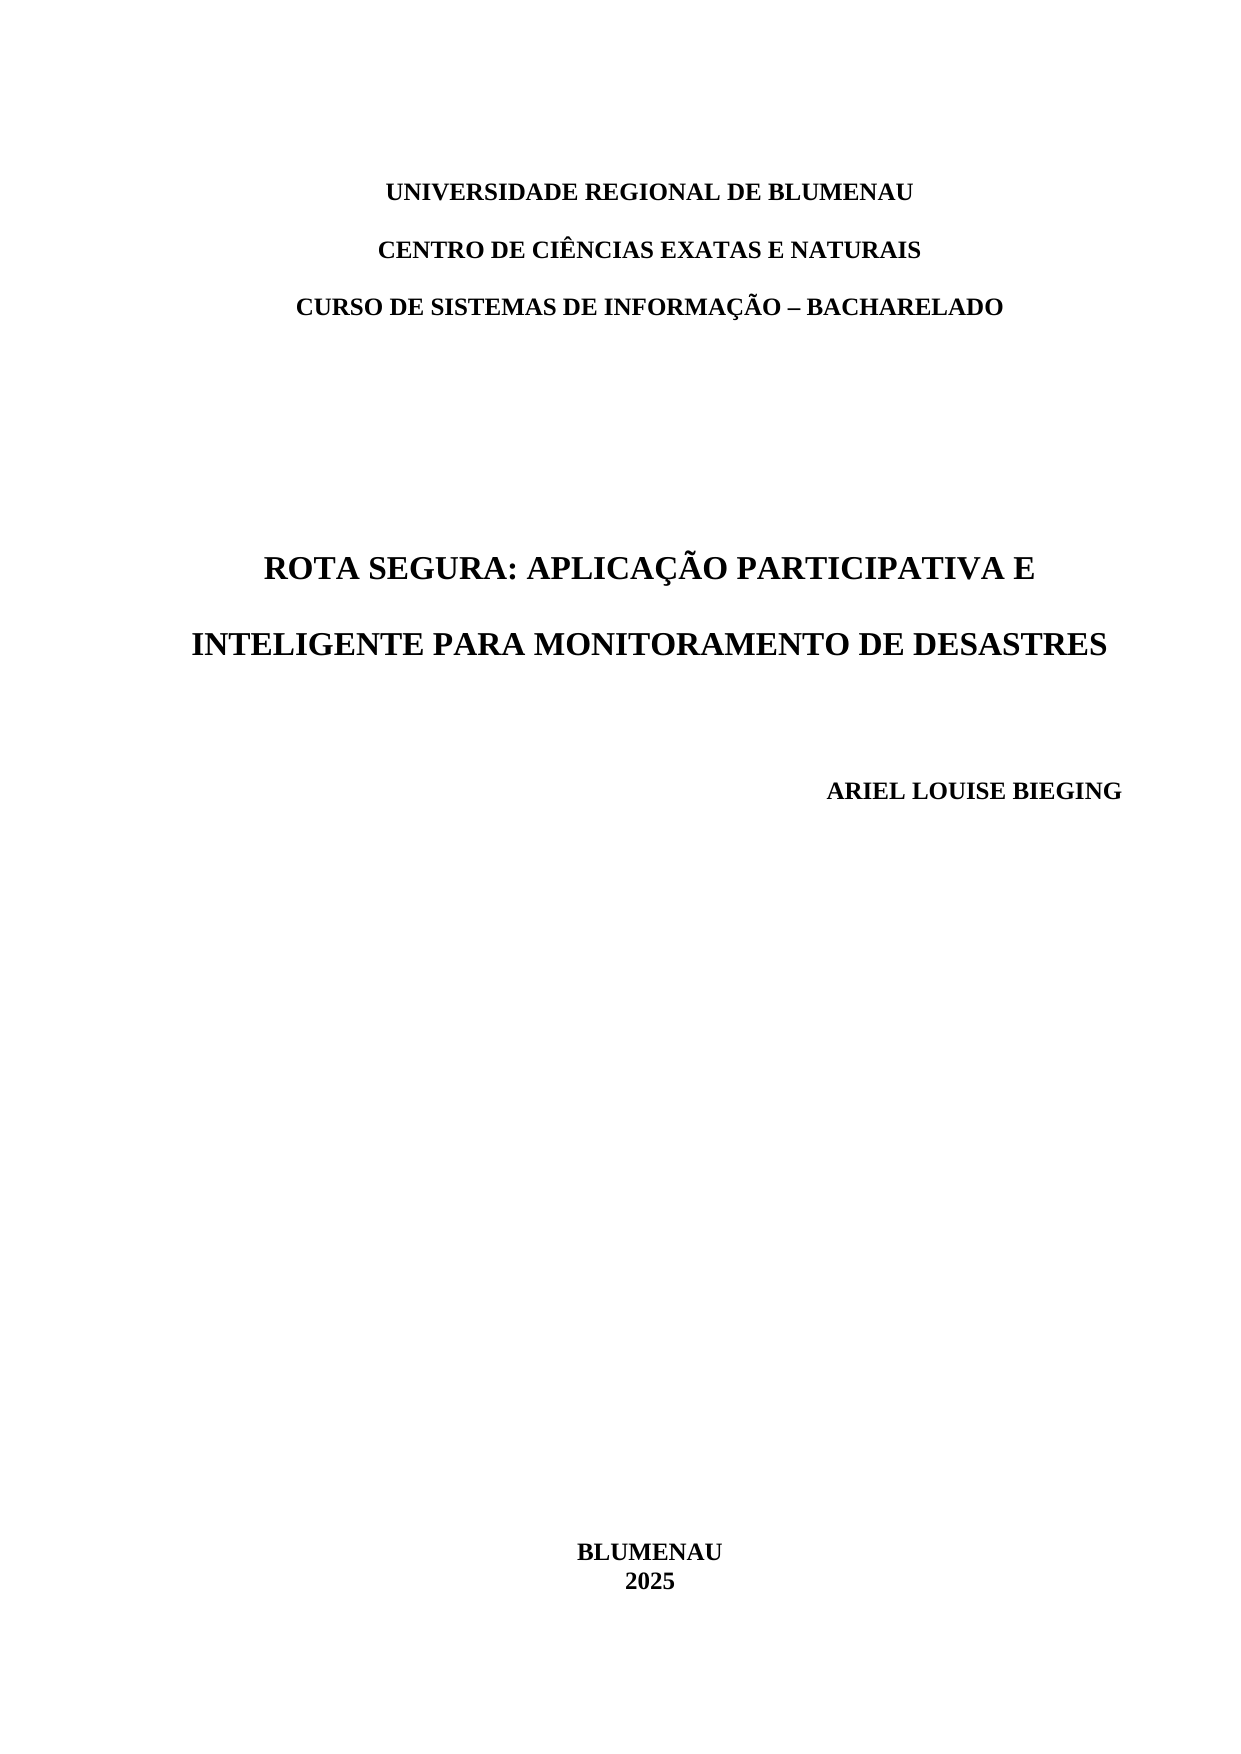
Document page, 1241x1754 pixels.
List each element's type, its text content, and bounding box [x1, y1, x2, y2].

table_header uNIVERSIDADE REGIONAL DE BLUMENAU CENTRO DE CIÊNCIAS EXATAS E NATURAIS CURsO DE SISTEMAS DE INFORMAÇÃO – BACHARELADO [170, 177, 1129, 340]
table_cell bLUMENAU 2025 [170, 1537, 1129, 1627]
table_cell Rota Segura: Aplicação PARTICIPATIVA e Inteligente para Monitoramento de Desastres Ariel Louise Bieging [170, 340, 1129, 1537]
